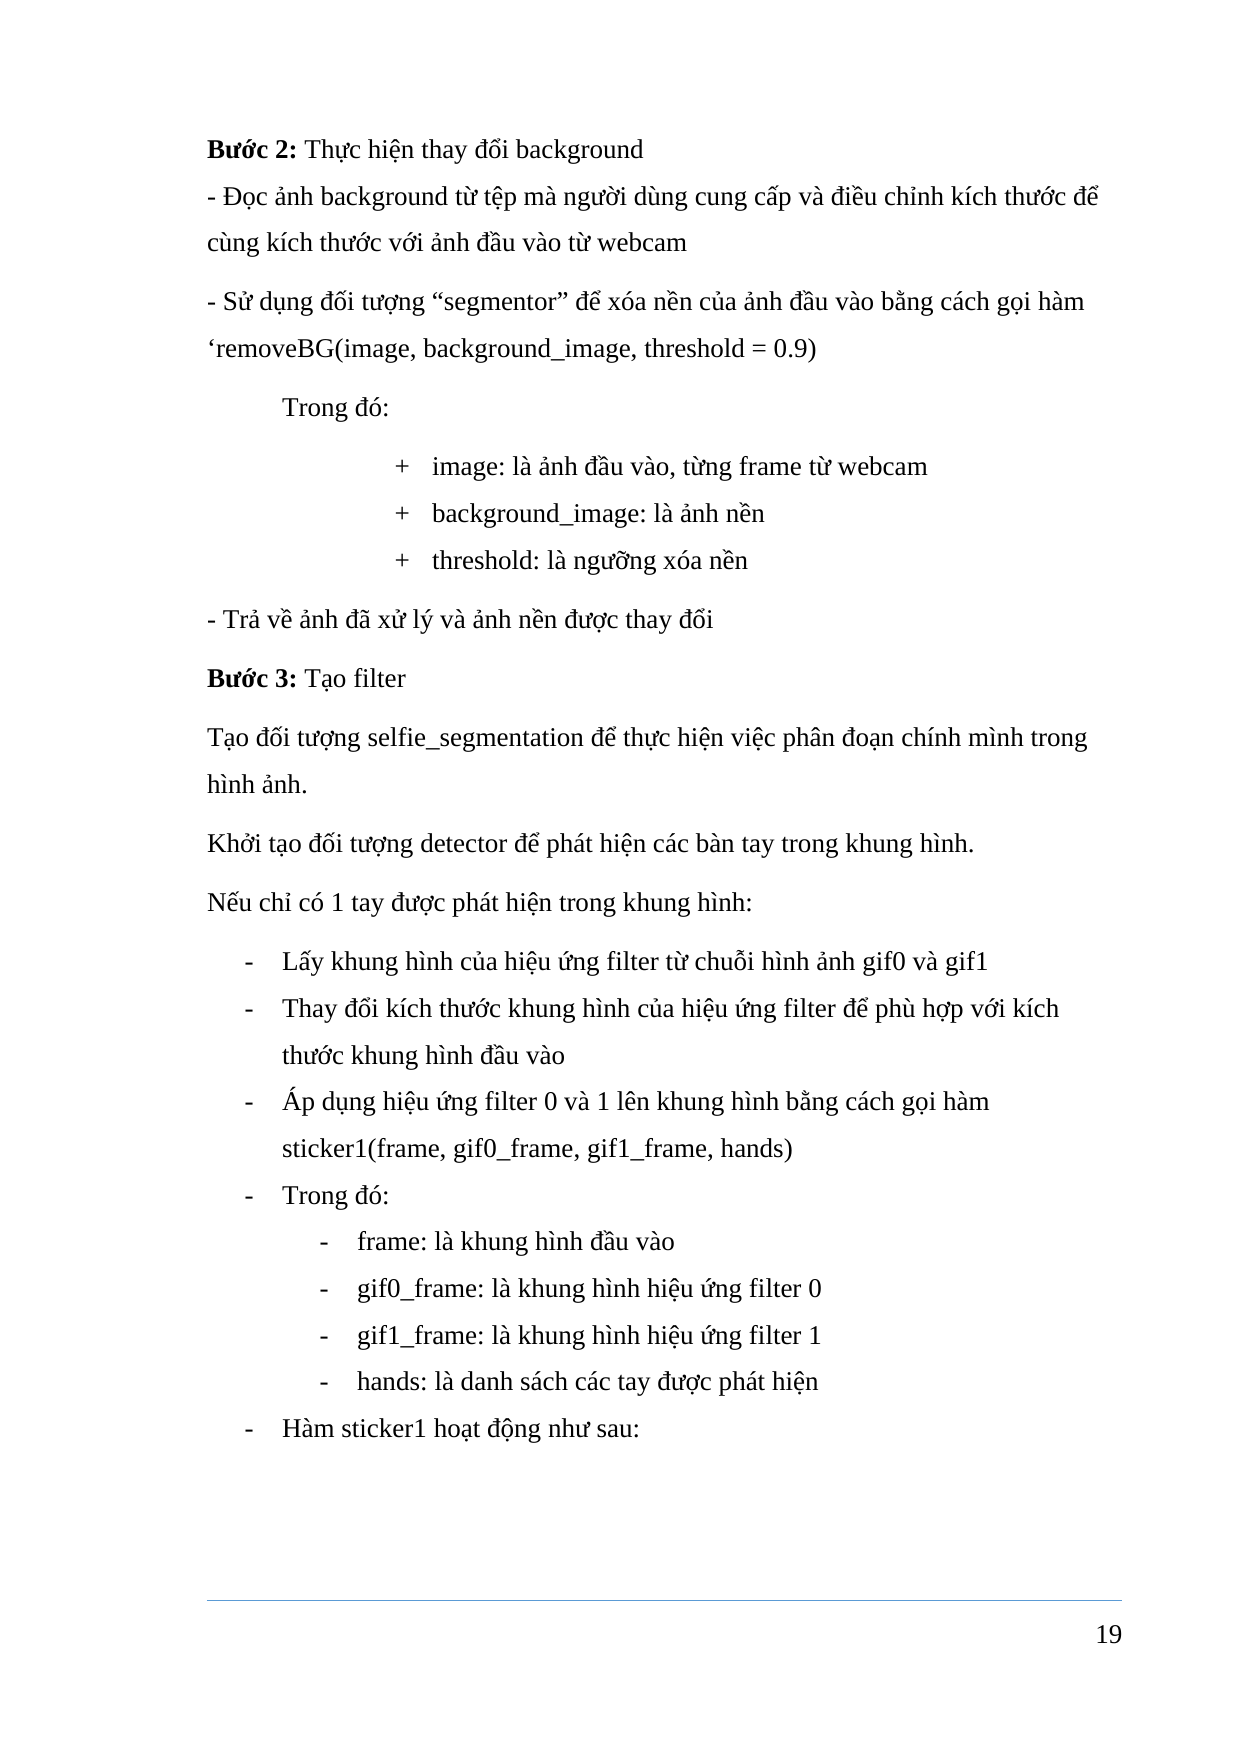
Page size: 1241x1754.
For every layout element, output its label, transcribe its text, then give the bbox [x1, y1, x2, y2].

text - Trả về ảnh đã xử lý và ảnh nền được thay đổi [207, 603, 1122, 634]
text Tạo đối tượng selfie_segmentation để thực hiện việc phân đoạn chính mình trong hình ảnh. [207, 721, 1122, 799]
text Bước 2: Thực hiện thay đổi background - Đọc ảnh background từ tệp mà người dùng cung cấp và điều chỉnh kích thước để cùng kích thước với ảnh đầu vào từ webcam [207, 133, 1122, 257]
text Nếu chỉ có 1 tay được phát hiện trong khung hình: [207, 886, 1122, 917]
list hands: là danh sách các tay được phát hiện [319, 1365, 1122, 1397]
list gif1_frame: là khung hình hiệu ứng filter 1 [319, 1319, 1122, 1350]
list Thay đổi kích thước khung hình của hiệu ứng filter để phù hợp với kích thước khung hình đầu vào [244, 992, 1122, 1070]
text Khởi tạo đối tượng detector để phát hiện các bàn tay trong khung hình. [207, 827, 1122, 858]
list Trong đó: [244, 1179, 1122, 1210]
list Hàm sticker1 hoạt động như sau: [244, 1412, 1122, 1443]
list background_image: là ảnh nền [394, 497, 1122, 528]
list frame: là khung hình đầu vào [319, 1225, 1122, 1257]
text Bước 3: Tạo filter [207, 662, 1122, 693]
list threshold: là ngưỡng xóa nền [394, 544, 1122, 575]
list gif0_frame: là khung hình hiệu ứng filter 0 [319, 1272, 1122, 1303]
text - Sử dụng đối tượng “segmentor” để xóa nền của ảnh đầu vào bằng cách gọi hàm ‘removeBG(image, background_image, threshold = 0.9) [207, 285, 1122, 363]
text Trong đó: [207, 391, 1122, 422]
list Áp dụng hiệu ứng filter 0 và 1 lên khung hình bằng cách gọi hàm sticker1(frame, gif0_frame, gif1_frame, hands) [244, 1085, 1122, 1163]
list image: là ảnh đầu vào, từng frame từ webcam [394, 450, 1122, 482]
list Lấy khung hình của hiệu ứng filter từ chuỗi hình ảnh gif0 và gif1 [244, 945, 1122, 977]
